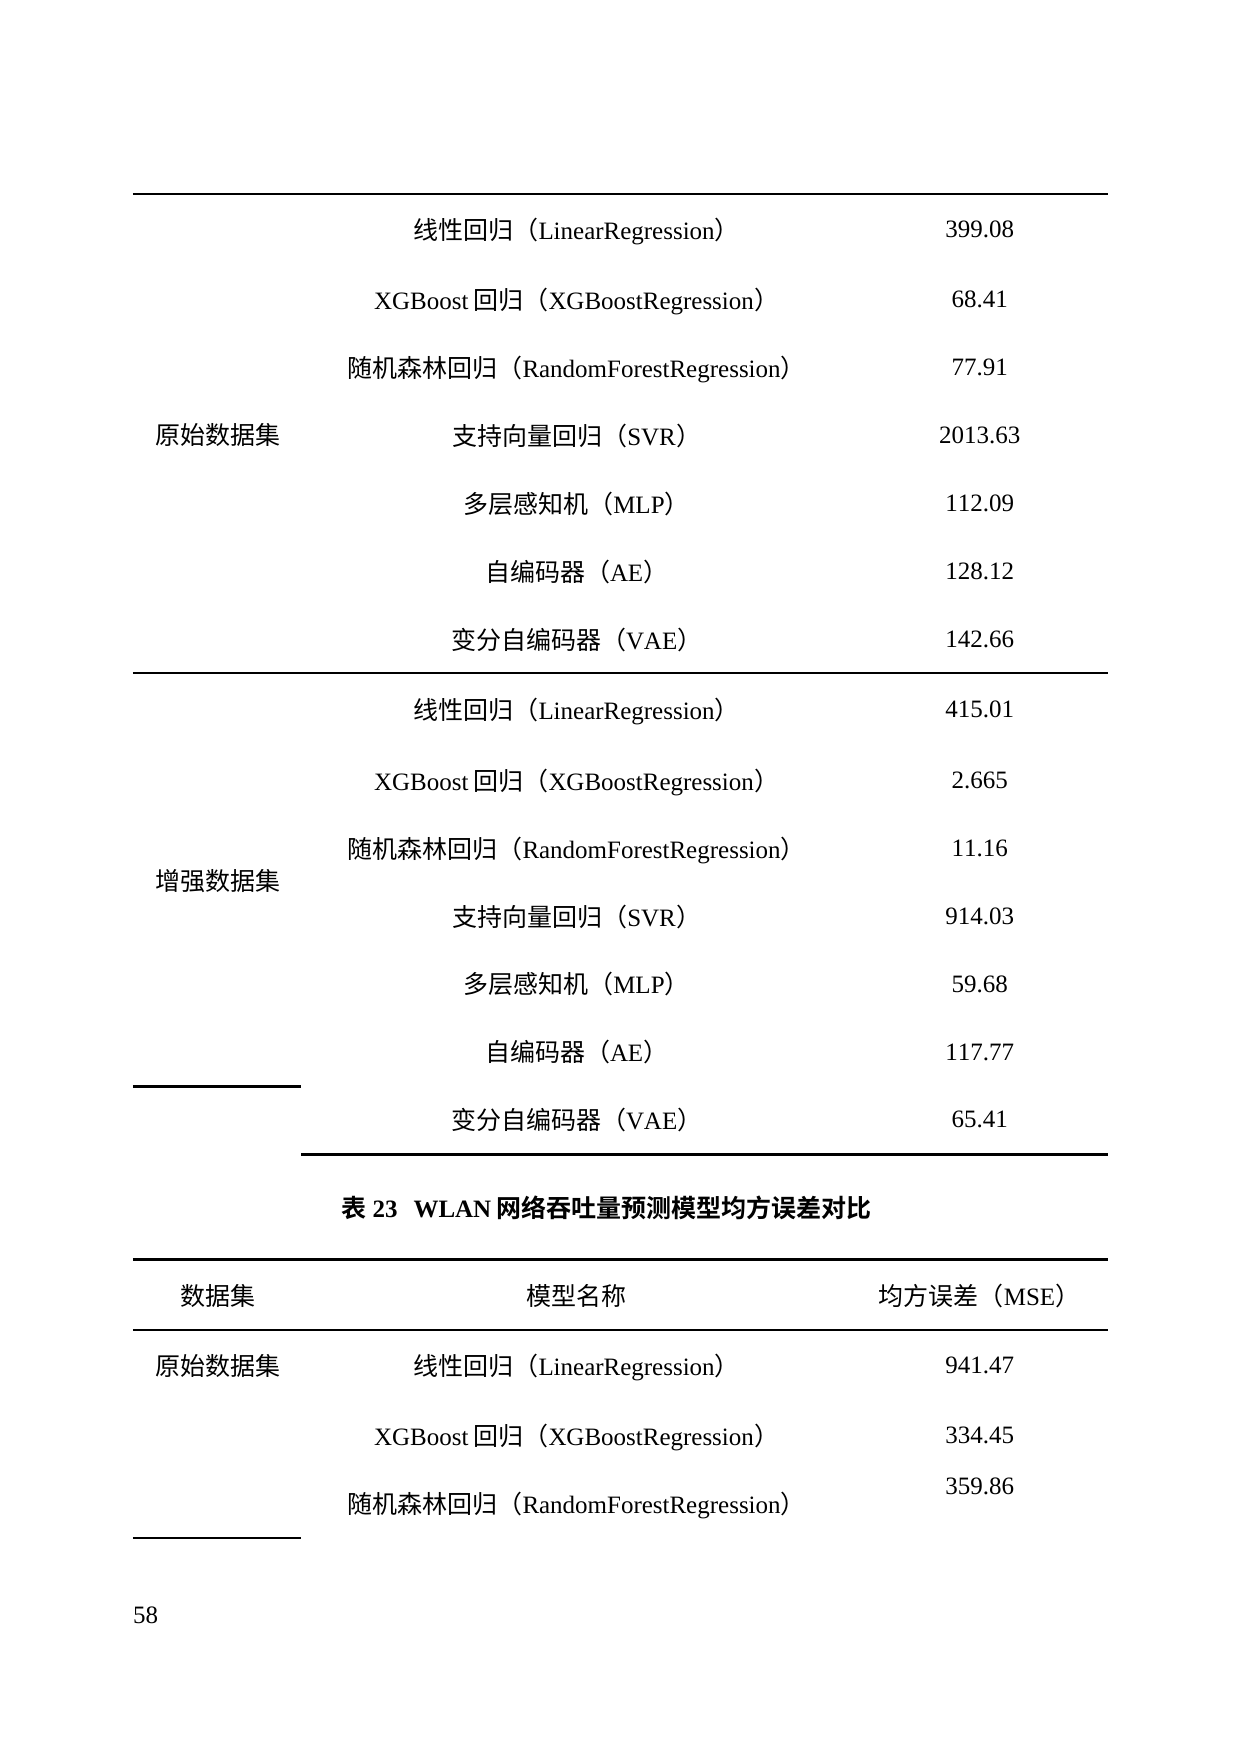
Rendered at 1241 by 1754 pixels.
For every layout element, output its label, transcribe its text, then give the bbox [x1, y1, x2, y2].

table_cell 变分自编码器（VAE） [301, 604, 851, 672]
table_cell 线性回归（LinearRegression） [301, 674, 851, 742]
table_cell 线性回归（LinearRegression） [301, 195, 851, 263]
table_cell 359.86 [851, 1469, 1107, 1537]
table_cell 线性回归（LinearRegression） [301, 1331, 851, 1399]
table_cell 增强数据集 [133, 674, 301, 1085]
table_cell 112.09 [851, 469, 1107, 536]
table_cell XGBoost回归（XGBoostRegression） [301, 1399, 851, 1469]
table_cell 415.01 [851, 674, 1107, 742]
table_cell 77.91 [851, 333, 1107, 401]
table_cell 原始数据集 [133, 195, 301, 672]
table_cell 支持向量回归（SVR） [301, 881, 851, 949]
table_cell 2013.63 [851, 401, 1107, 468]
table_cell 随机森林回归（RandomForestRegression） [301, 333, 851, 401]
table_cell 11.16 [851, 813, 1107, 881]
table_cell 支持向量回归（SVR） [301, 401, 851, 468]
table_cell 多层感知机（MLP） [301, 469, 851, 536]
table_cell 334.45 [851, 1399, 1107, 1469]
table_cell 68.41 [851, 263, 1107, 333]
text WLAN网络吞吐量预测模型均方误差对比 [133, 1173, 1107, 1241]
table_cell 59.68 [851, 949, 1107, 1017]
table_cell 2.665 [851, 742, 1107, 813]
table_header 数据集 [133, 1261, 301, 1329]
table_cell 随机森林回归（RandomForestRegression） [301, 813, 851, 881]
table_cell 自编码器（AE） [301, 1017, 851, 1085]
table_cell 自编码器（AE） [301, 536, 851, 604]
table_cell 399.08 [851, 195, 1107, 263]
table_cell 多层感知机（MLP） [301, 949, 851, 1017]
table_cell 128.12 [851, 536, 1107, 604]
table_cell 原始数据集 [133, 1331, 301, 1537]
table_cell 941.47 [851, 1331, 1107, 1399]
table_cell 117.77 [851, 1017, 1107, 1085]
table_cell 914.03 [851, 881, 1107, 949]
table_cell 142.66 [851, 604, 1107, 672]
table_header 模型名称 [301, 1261, 851, 1329]
table_header 均方误差（MSE） [851, 1261, 1107, 1329]
table_cell XGBoost回归（XGBoostRegression） [301, 263, 851, 333]
table_cell 变分自编码器（VAE） [301, 1085, 851, 1153]
table_cell 65.41 [851, 1085, 1107, 1153]
table_cell 随机森林回归（RandomForestRegression） [301, 1469, 851, 1537]
table_cell XGBoost回归（XGBoostRegression） [301, 742, 851, 813]
